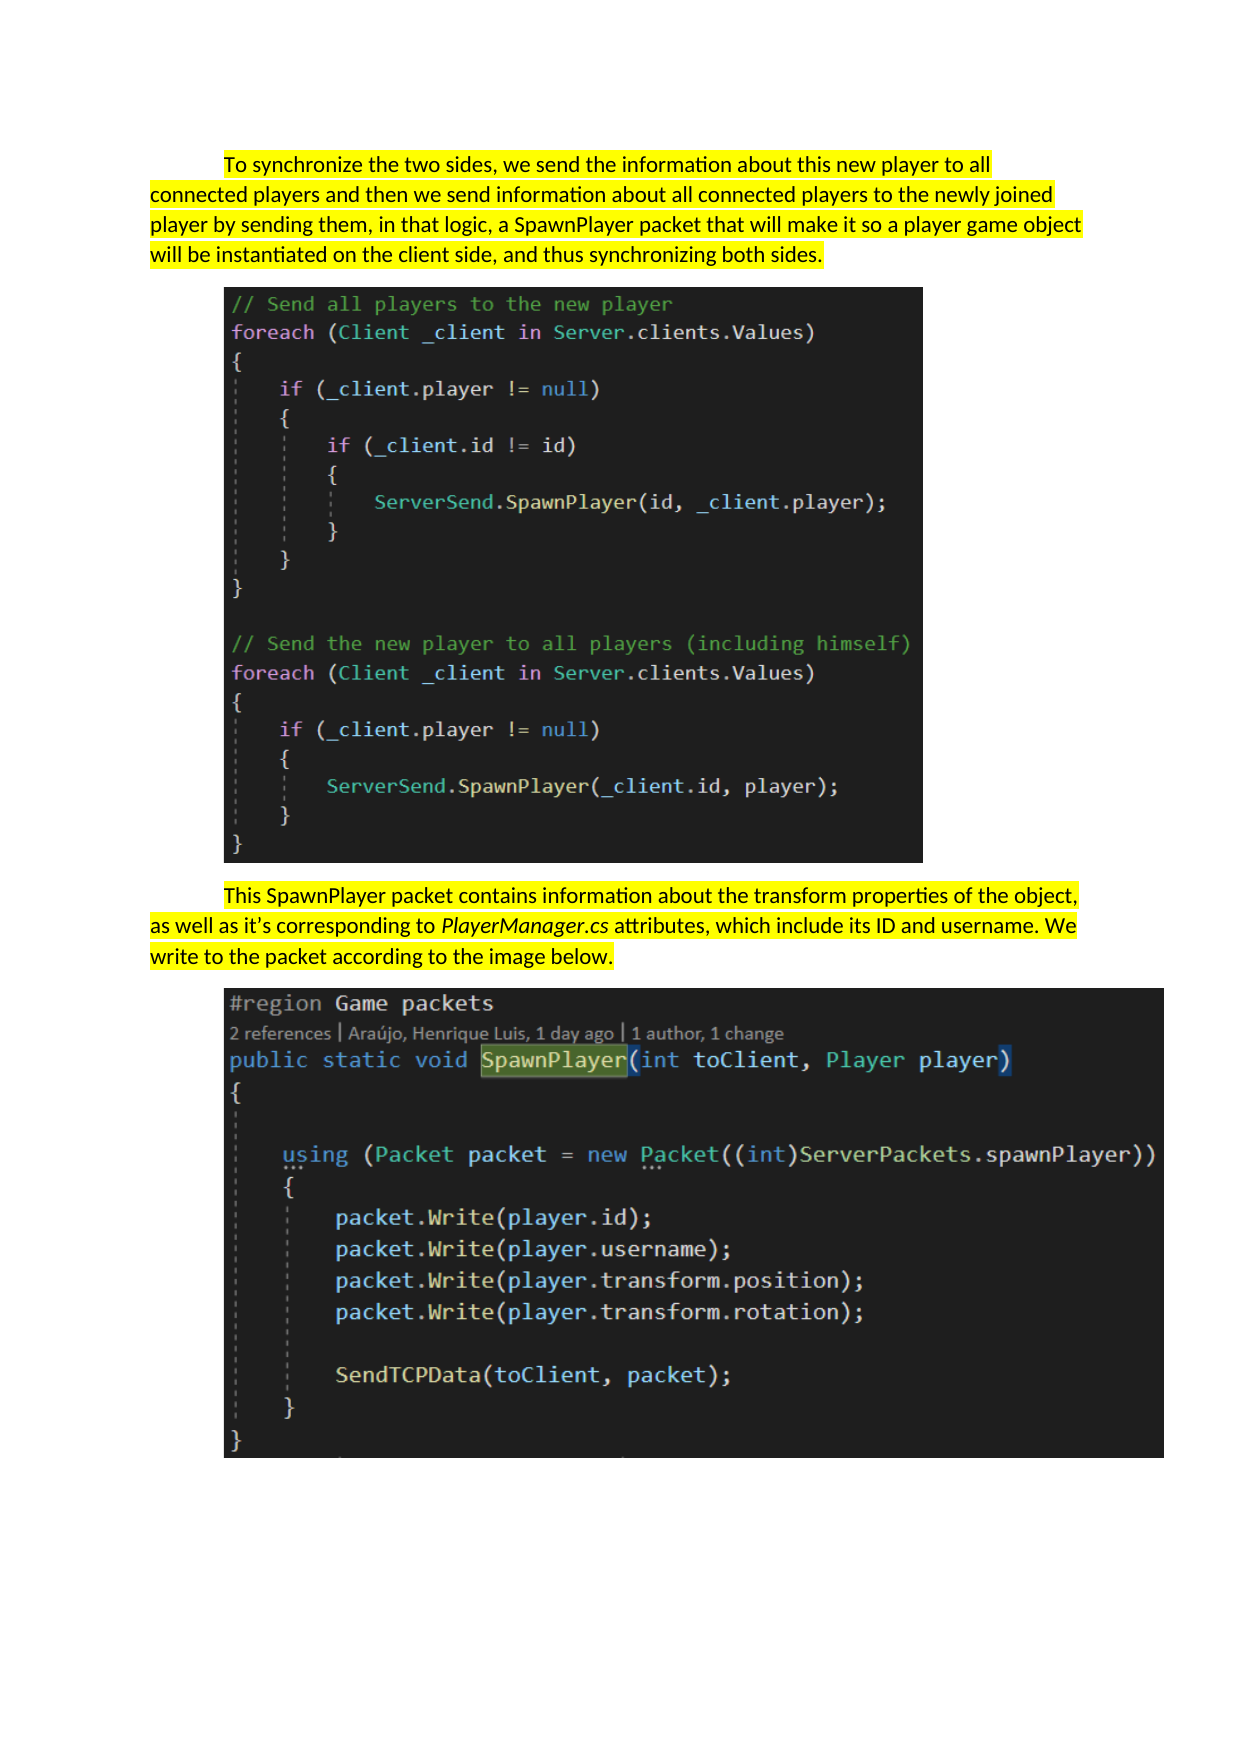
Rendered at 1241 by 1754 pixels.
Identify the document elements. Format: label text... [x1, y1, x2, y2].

picture [223, 988, 1164, 1458]
text This SpawnPlayer packet contains information about the transform properties of the object, as well as it’s corresponding to PlayerManager.cs attributes, which include its ID and username. We write to the packet according to the image below. [150, 881, 1090, 970]
picture [223, 287, 923, 863]
text To synchronize the two sides, we send the information about this new player to all connected players and then we send information about all connected players to the newly joined player by sending them, in that logic, a SpawnPlayer packet that will make it so a player game object will be instantiated on the client side, and thus synchronizing both sides. [150, 150, 1090, 269]
